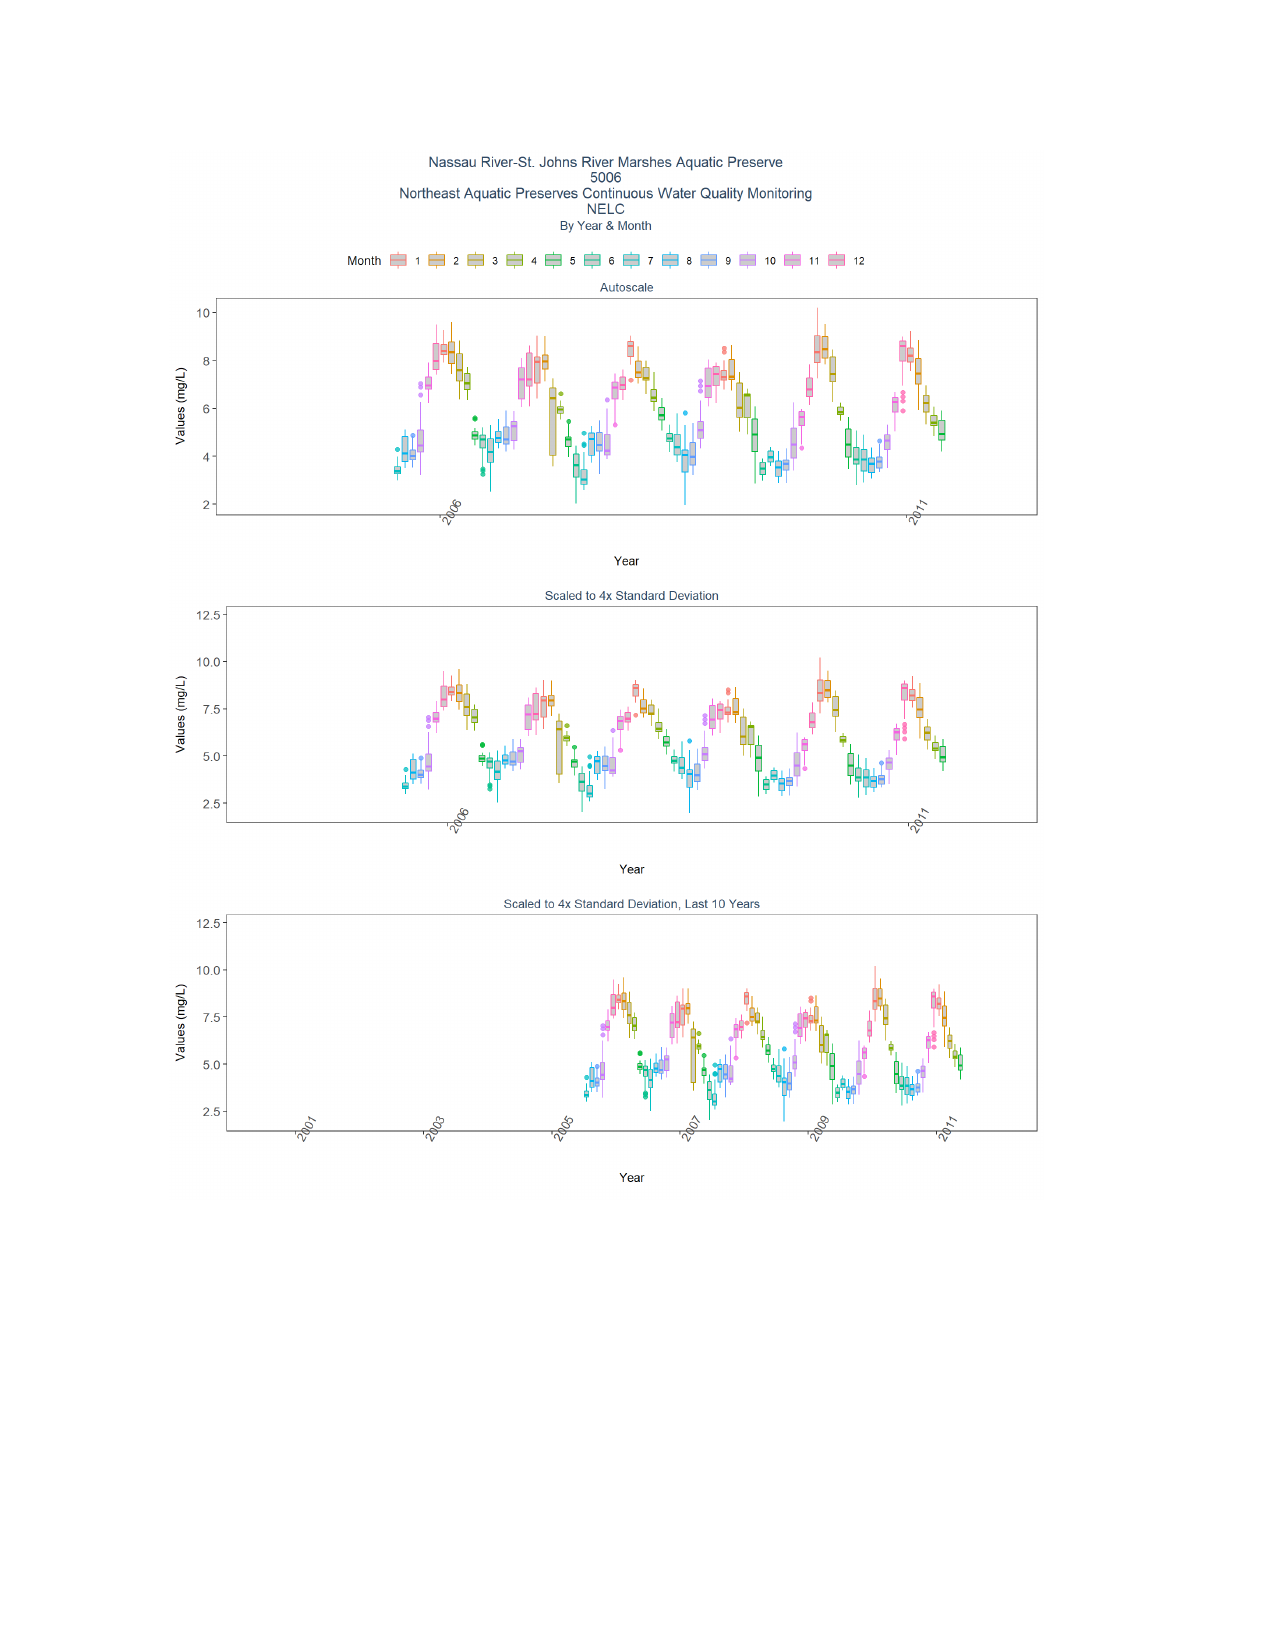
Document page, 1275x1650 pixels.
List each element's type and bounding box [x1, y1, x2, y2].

picture [168, 150, 1044, 1200]
